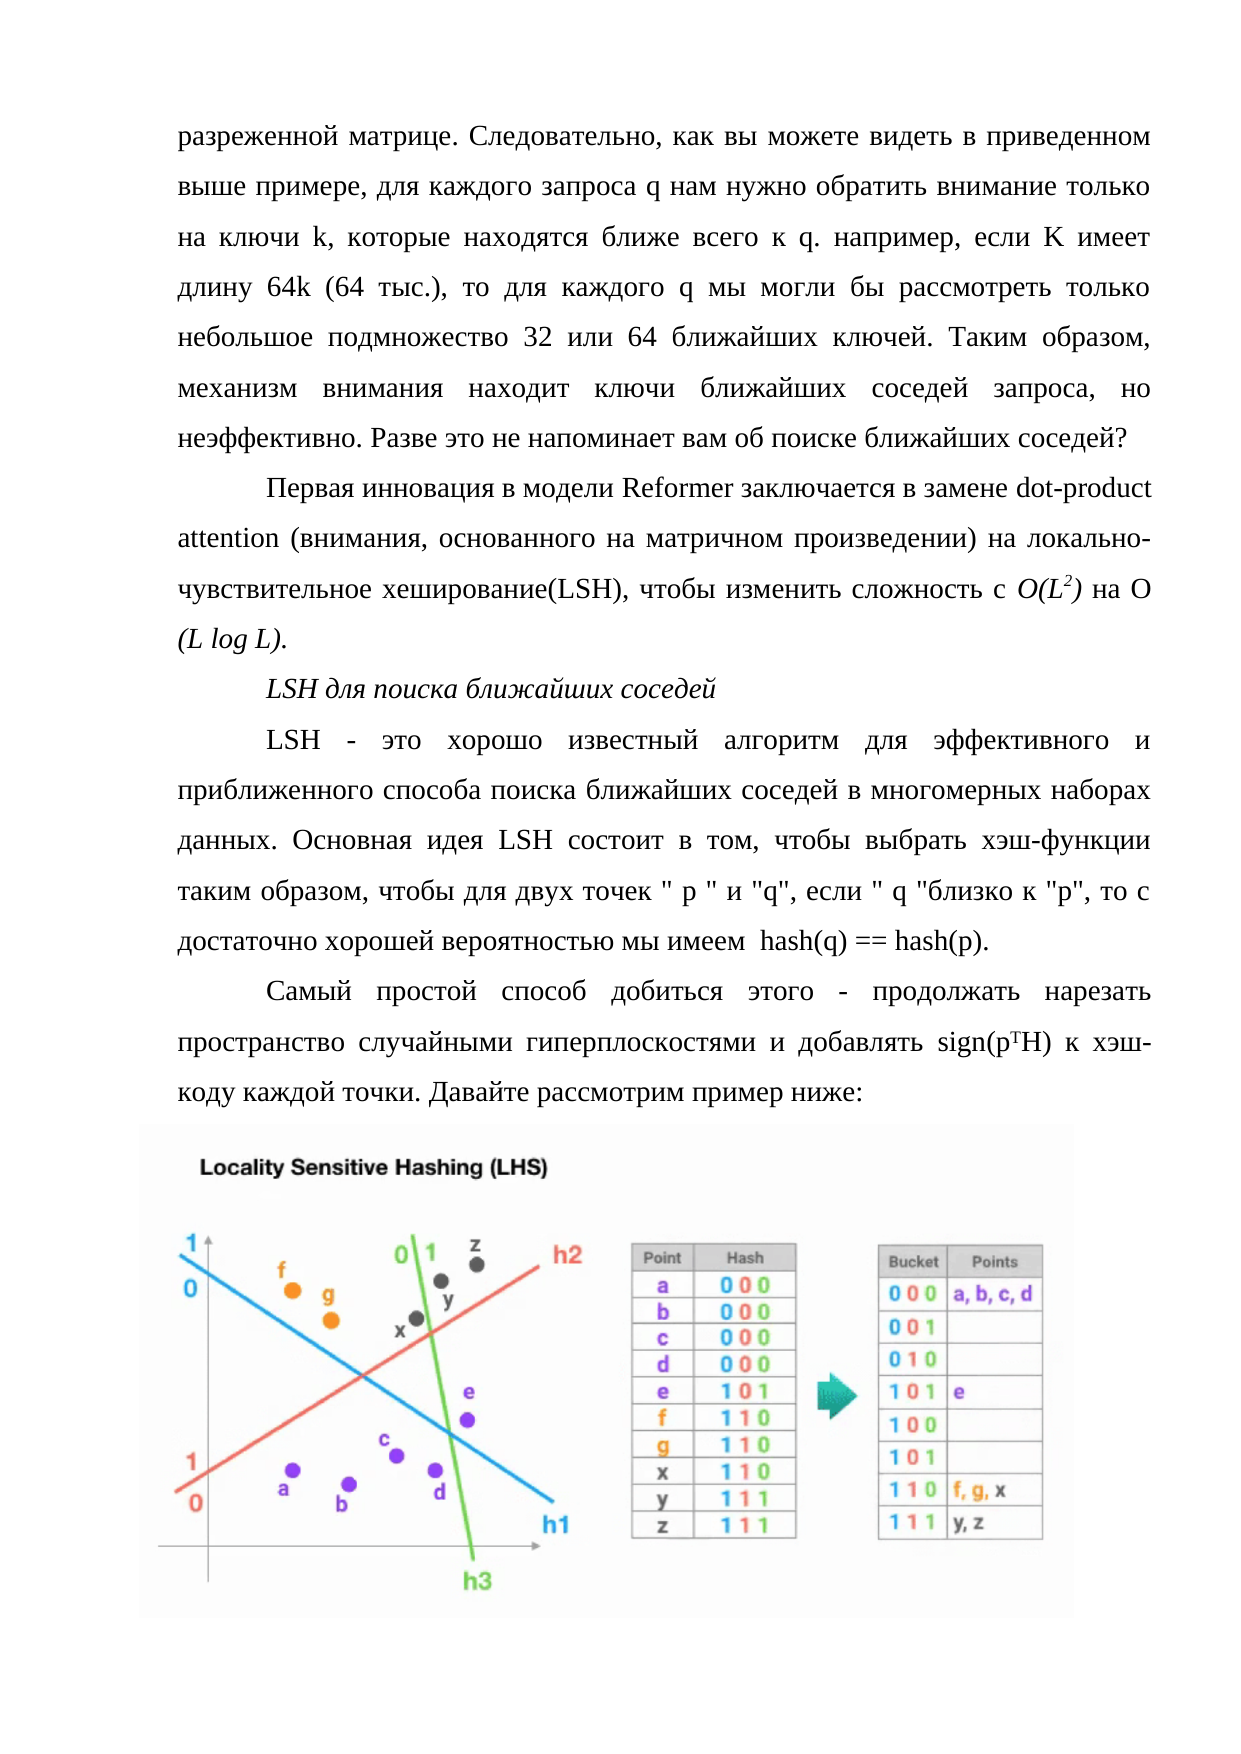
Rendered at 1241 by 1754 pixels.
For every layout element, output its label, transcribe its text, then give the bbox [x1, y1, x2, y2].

text Первая инновация в модели Reformer заключается в замене dot-product attention (внимания, основанного на матричном произведении) на локально-чувствительное хеширование(LSH), чтобы изменить сложность с O(L2) на O (L log L). [177, 470, 1152, 655]
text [177, 118, 1152, 453]
picture [103, 1124, 1078, 1634]
text Самый простой способ добиться этого - продолжать нарезать пространство случайными гиперплоскостями и добавлять sign(pᵀH) к хэш-коду каждой точки. Давайте рассмотрим пример ниже: [177, 973, 1152, 1108]
text LSH для поиска ближайших соседей [177, 672, 1152, 705]
text LSH - это хорошо известный алгоритм для эффективного и приближенного способа поиска ближайших соседей в многомерных наборах данных. Основная идея LSH состоит в том, чтобы выбрать хэш-функции таким образом, чтобы для двух точек " p " и "q", если " q "близко к "p", то с достаточно хорошей вероятностью мы имеем hash(q) == hash(p). [177, 722, 1152, 957]
